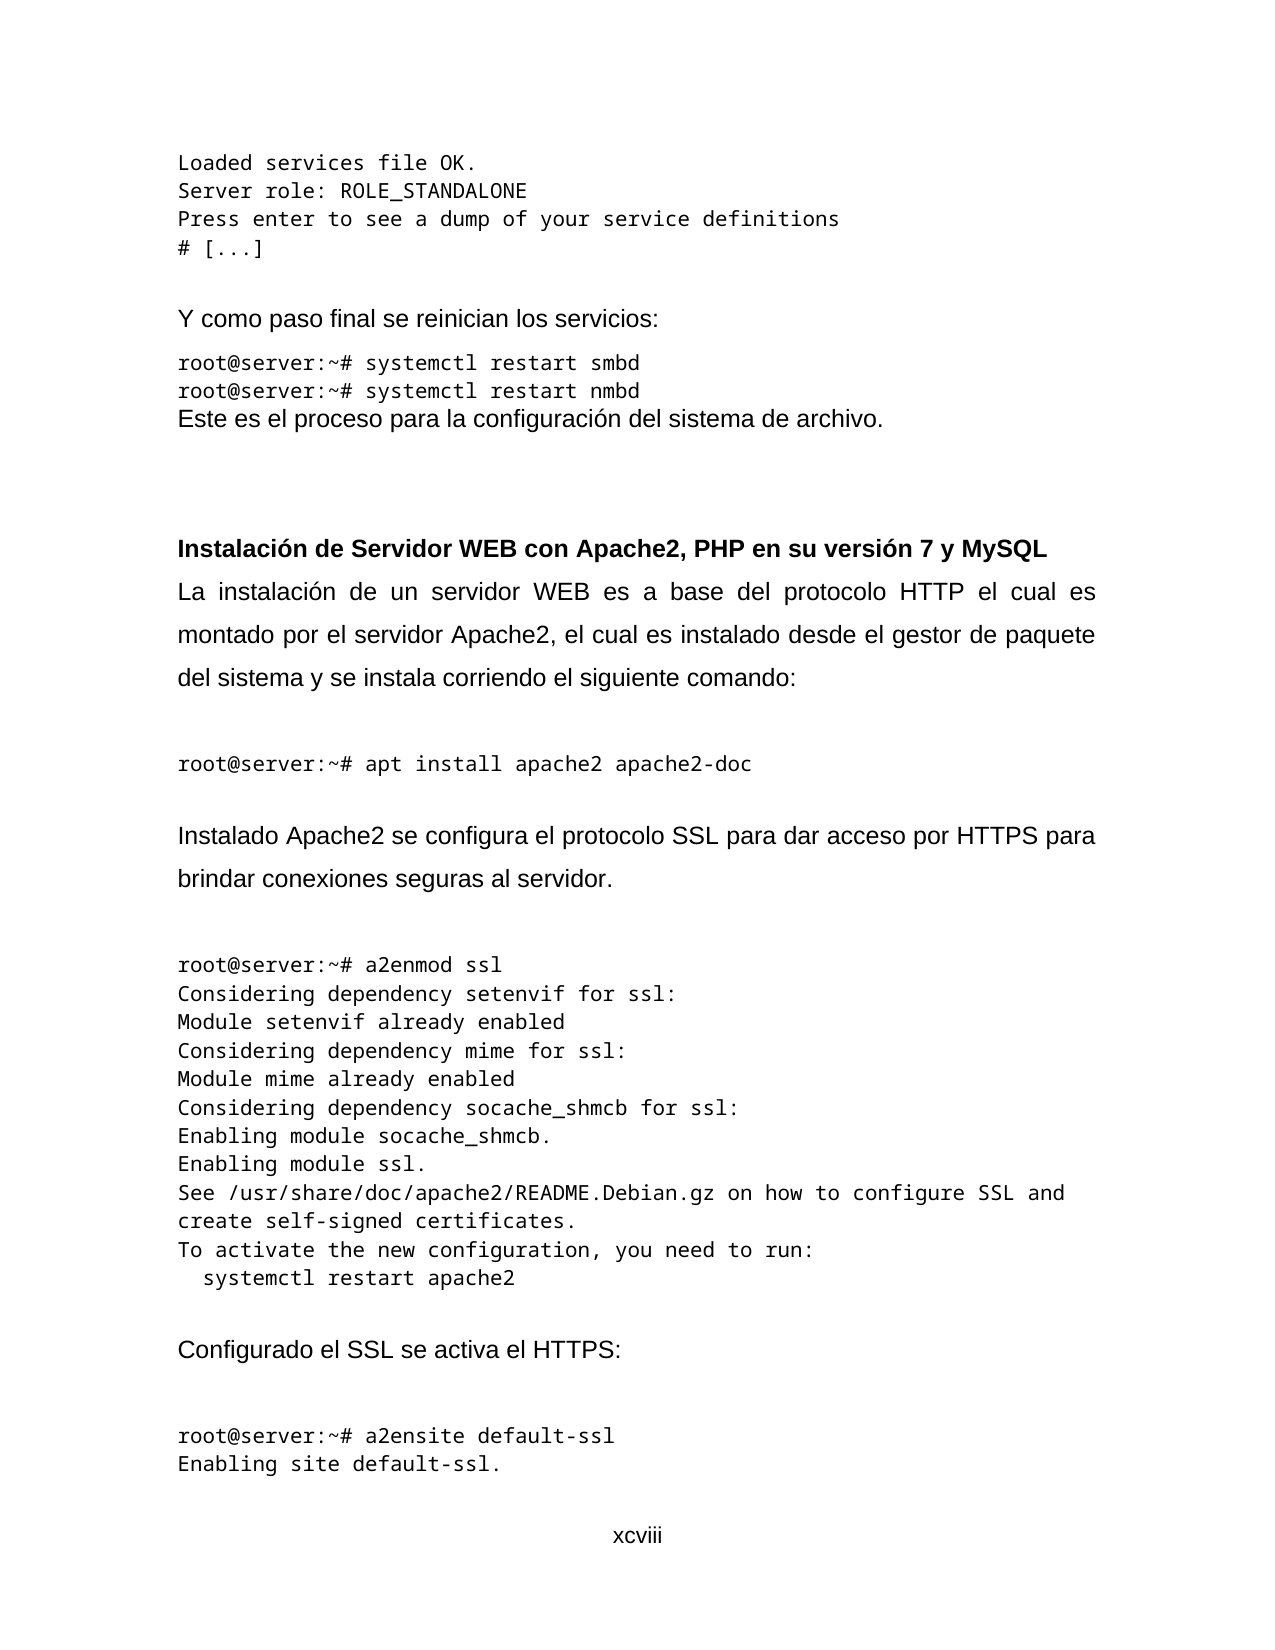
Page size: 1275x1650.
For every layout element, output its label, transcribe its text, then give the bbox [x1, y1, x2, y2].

text Configurado el SSL se activa el HTTPS: [177, 1335, 1098, 1363]
text Enabling site default-ssl. [177, 1449, 1098, 1478]
text Considering dependency mime for ssl: [177, 1036, 1098, 1064]
text La instalación de un servidor WEB es a base del protocolo HTTP el cual es montado por el servidor Apache2, el cual es instalado desde el gestor de paquete del sistema y se instala corriendo el siguiente comando: [177, 577, 1098, 692]
text Este es el proceso para la configuración del sistema de archivo. [177, 404, 1098, 433]
text Module setenvif already enabled [177, 1007, 1098, 1036]
text root@server:~# systemctl restart smbd [177, 348, 1098, 376]
text root@server:~# apt install apache2 apache2-doc [177, 749, 1098, 778]
text See /usr/share/doc/apache2/README.Debian.gz on how to configure SSL and create self-signed certificates. [177, 1178, 1098, 1235]
text Y como paso final se reinician los servicios: [177, 304, 1098, 333]
text Enabling module socache_shmcb. [177, 1121, 1098, 1149]
text # [...] [177, 233, 1098, 261]
text Press enter to see a dump of your service definitions [177, 204, 1098, 233]
text root@server:~# systemctl restart nmbd [177, 376, 1098, 404]
text Server role: ROLE_STANDALONE [177, 176, 1098, 204]
text Considering dependency socache_shmcb for ssl: [177, 1093, 1098, 1121]
text root@server:~# a2ensite default-ssl [177, 1421, 1098, 1449]
text Considering dependency setenvif for ssl: [177, 979, 1098, 1007]
text Instalado Apache2 se configura el protocolo SSL para dar acceso por HTTPS para brindar conexiones seguras al servidor. [177, 821, 1098, 893]
text Module mime already enabled [177, 1064, 1098, 1093]
text Instalación de Servidor WEB con Apache2, PHP en su versión 7 y MySQL [177, 534, 1098, 563]
text Loaded services file OK. [177, 148, 1098, 176]
text root@server:~# a2enmod ssl [177, 950, 1098, 979]
text Enabling module ssl. [177, 1149, 1098, 1178]
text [177, 1235, 1098, 1263]
text systemctl restart apache2 [177, 1263, 1098, 1292]
